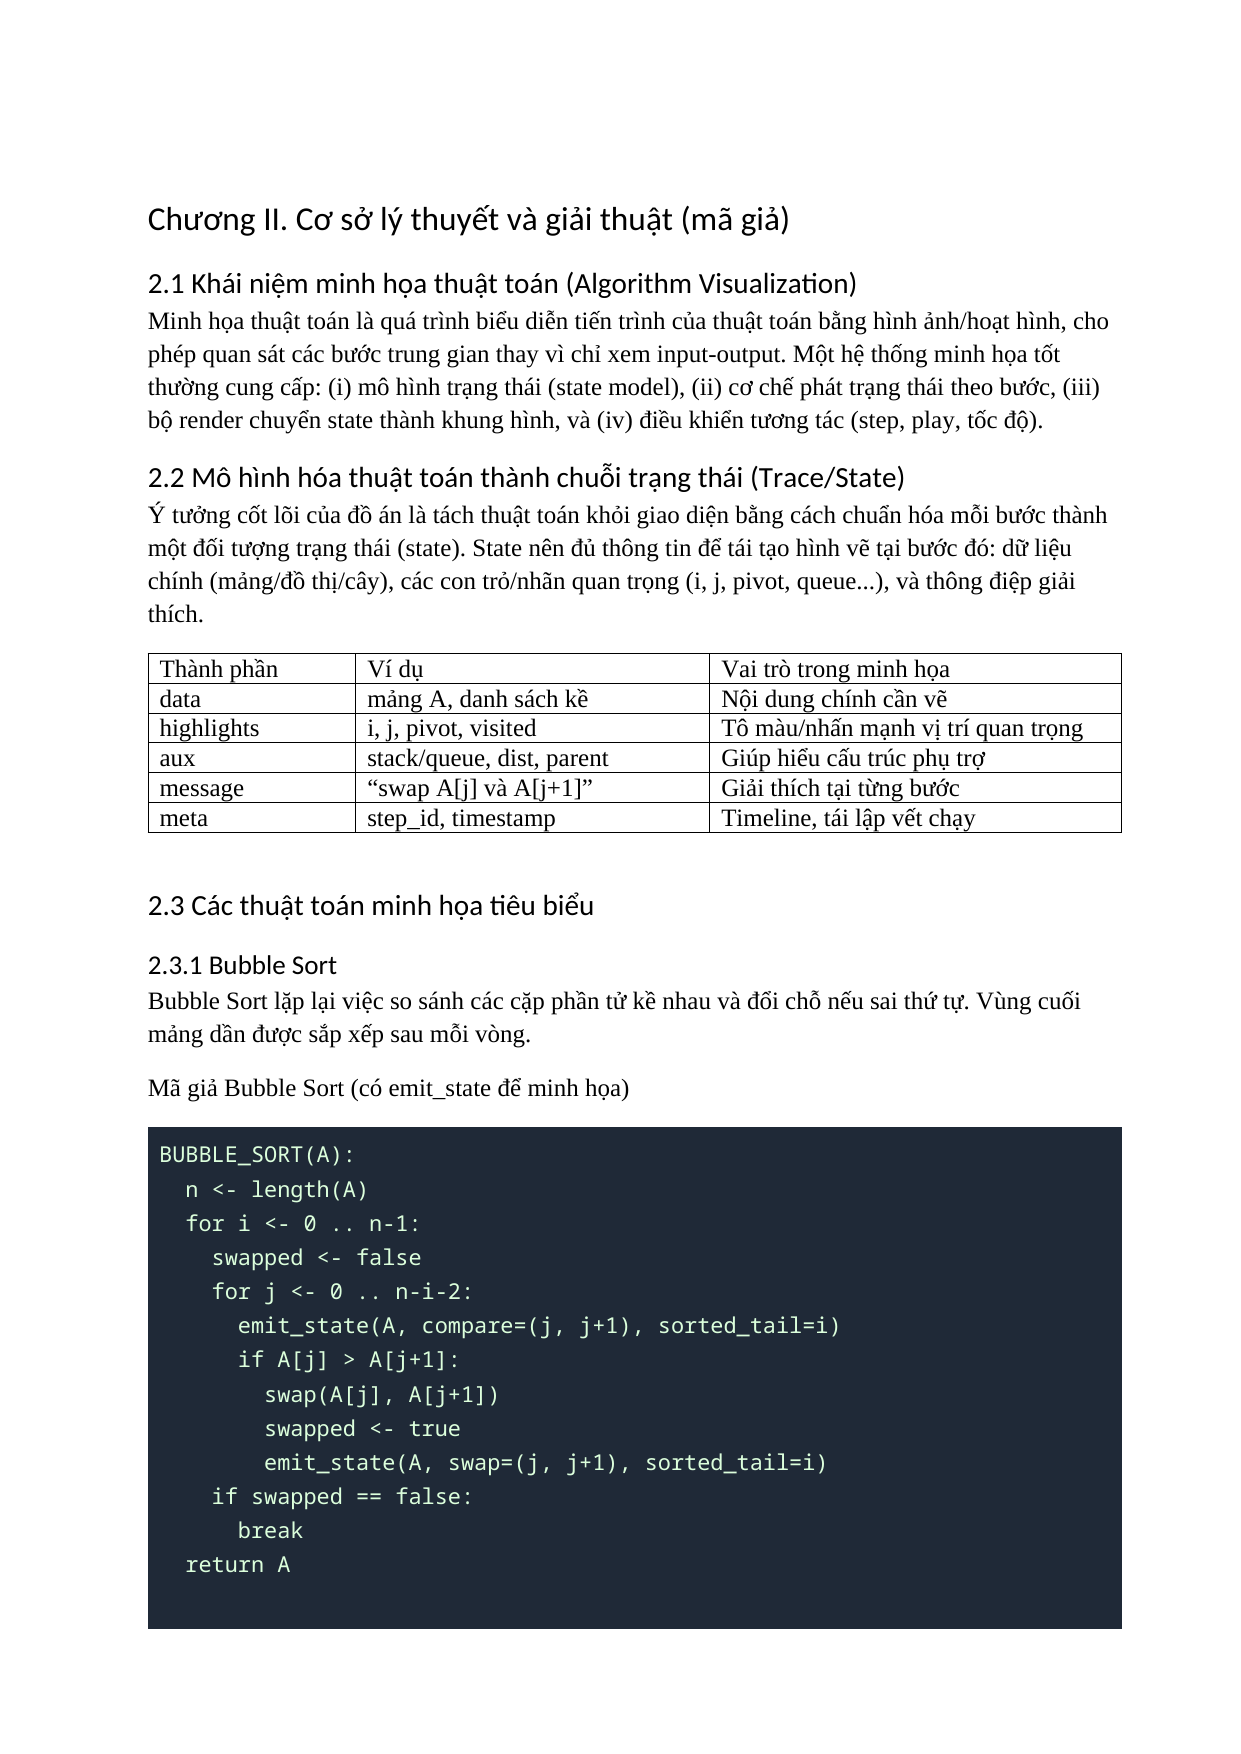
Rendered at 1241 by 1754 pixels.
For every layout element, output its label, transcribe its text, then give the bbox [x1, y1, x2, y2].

table_cell Giải thích tại từng bước [710, 773, 1121, 802]
table_cell message [149, 773, 355, 802]
table_header Vai trò trong minh họa [710, 654, 1121, 683]
subtitle 2.3 Các thuật toán minh họa tiêu biểu [148, 887, 1122, 922]
table_cell Giúp hiểu cấu trúc phụ trợ [710, 743, 1121, 772]
table_cell step_id, timestamp [356, 803, 709, 832]
table_cell data [149, 684, 355, 712]
table_cell mảng A, danh sách kề [356, 684, 709, 712]
table_cell aux [149, 743, 355, 772]
text Bubble Sort lặp lại việc so sánh các cặp phần tử kề nhau và đổi chỗ nếu sai thứ tự. Vùng cuối mảng dần được sắp xếp sau mỗi vòng. [148, 986, 1122, 1048]
subtitle 2.1 Khái niệm minh họa thuật toán (Algorithm Visualization) [148, 265, 1122, 301]
table_header Thành phần [149, 654, 355, 683]
subtitle 2.3.1 Bubble Sort [148, 948, 1122, 981]
table_cell Timeline, tái lập vết chạy [710, 803, 1121, 832]
text Minh họa thuật toán là quá trình biểu diễn tiến trình của thuật toán bằng hình ảnh/hoạt hình, cho phép quan sát các bước trung gian thay vì chỉ xem input-output. Một hệ thống minh họa tốt thường cung cấp: (i) mô hình trạng thái (state model), (ii) cơ chế phát trạng thái theo bước, (iii) bộ render chuyển state thành khung hình, và (iv) điều khiển tương tác (step, play, tốc độ). [148, 306, 1122, 434]
table_cell meta [149, 803, 355, 832]
table_header BUBBLE_SORT(A): n <- length(A) for i <- 0 .. n-1: swapped <- false for j <- 0 .. n-i-2: emit_state(A, compare=(j, j+1), sorted_tail=i) if A[j] > A[j+1]: swap(A[j], A[j+1]) swapped <- true emit_state(A, swap=(j, j+1), sorted_tail=i) if swapped == false: break return A [148, 1127, 1122, 1629]
text Ý tưởng cốt lõi của đồ án là tách thuật toán khỏi giao diện bằng cách chuẩn hóa mỗi bước thành một đối tượng trạng thái (state). State nên đủ thông tin để tái tạo hình vẽ tại bước đó: dữ liệu chính (mảng/đồ thị/cây), các con trỏ/nhãn quan trọng (i, j, pivot, queue...), và thông điệp giải thích. [148, 500, 1122, 628]
text Mã giả Bubble Sort (có emit_state để minh họa) [148, 1073, 1122, 1102]
table_cell i, j, pivot, visited [356, 714, 709, 742]
subtitle Chương II. Cơ sở lý thuyết và giải thuật (mã giả) [148, 198, 1122, 238]
table_cell “swap A[j] và A[j+1]” [356, 773, 709, 802]
table_cell highlights [149, 714, 355, 742]
table_cell stack/queue, dist, parent [356, 743, 709, 772]
subtitle 2.2 Mô hình hóa thuật toán thành chuỗi trạng thái (Trace/State) [148, 459, 1122, 495]
table_cell Tô màu/nhấn mạnh vị trí quan trọng [710, 714, 1121, 742]
table_header Ví dụ [356, 654, 709, 683]
table_cell Nội dung chính cần vẽ [710, 684, 1121, 712]
